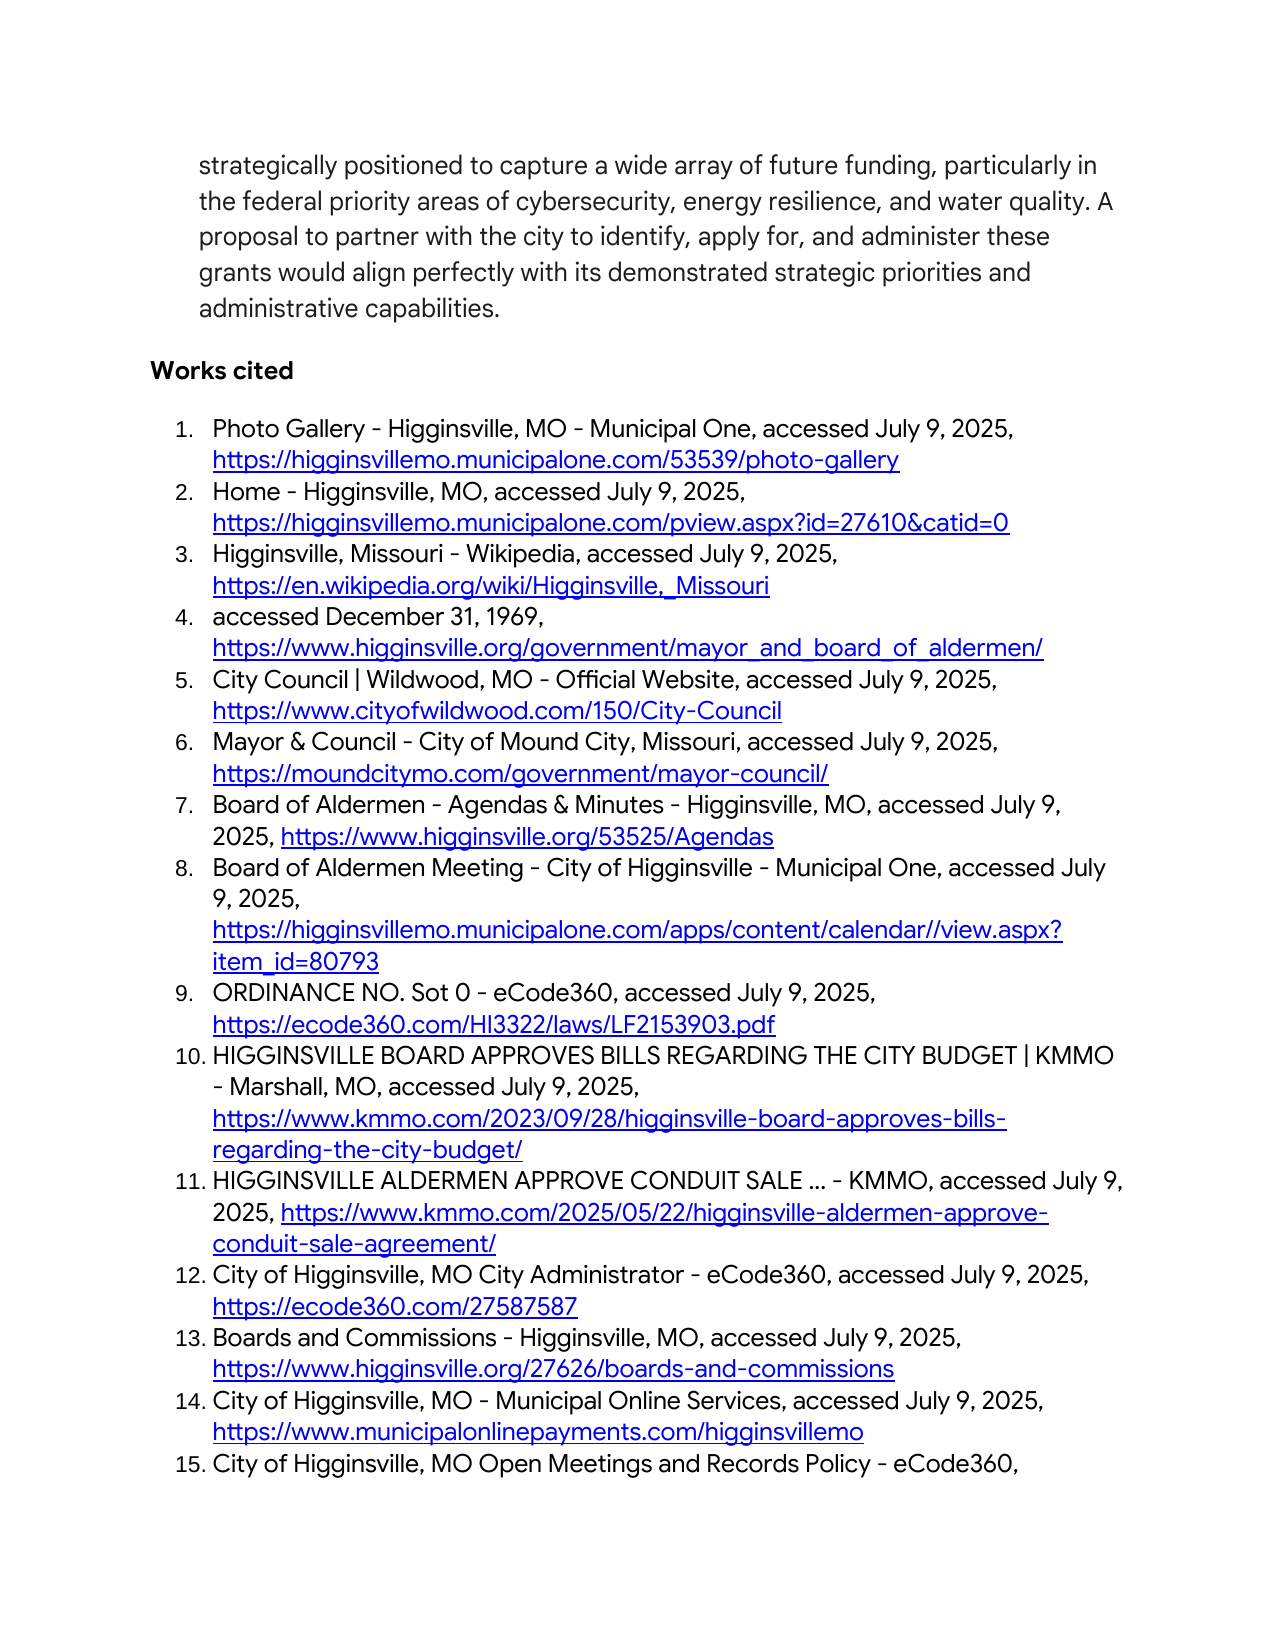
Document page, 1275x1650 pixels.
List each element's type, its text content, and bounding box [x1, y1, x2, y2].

list Higginsville, Missouri - Wikipedia, accessed July 9, 2025, https://en.wikipedia.org/wiki/Higginsville,_Missouri [175, 538, 1125, 601]
list Board of Aldermen Meeting - City of Higginsville - Municipal One, accessed July 9, 2025, https://higginsvillemo.municipalone.com/apps/content/calendar//view.aspx?item_id=80793 [175, 852, 1125, 977]
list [175, 1448, 1125, 1479]
list accessed December 31, 1969, https://www.higginsville.org/government/mayor_and_board_of_aldermen/ [175, 601, 1125, 664]
list Home - Higginsville, MO, accessed July 9, 2025, https://higginsvillemo.municipalone.com/pview.aspx?id=27610&catid=0 [175, 476, 1125, 538]
list Boards and Commissions - Higginsville, MO, accessed July 9, 2025, https://www.higginsville.org/27626/boards-and-commissions [175, 1322, 1125, 1385]
list Mayor & Council - City of Mound City, Missouri, accessed July 9, 2025, https://moundcitymo.com/government/mayor-council/ [175, 727, 1125, 789]
list City of Higginsville, MO City Administrator - eCode360, accessed July 9, 2025, https://ecode360.com/27587587 [175, 1260, 1125, 1322]
list ORDINANCE NO. Sot 0 - eCode360, accessed July 9, 2025, https://ecode360.com/HI3322/laws/LF2153903.pdf [175, 977, 1125, 1040]
list City Council | Wildwood, MO - Official Website, accessed July 9, 2025, https://www.cityofwildwood.com/150/City-Council [175, 664, 1125, 727]
subtitle Works cited [150, 355, 1125, 387]
list City of Higginsville, MO - Municipal Online Services, accessed July 9, 2025, https://www.municipalonlinepayments.com/higginsvillemo [175, 1385, 1125, 1448]
list Board of Aldermen - Agendas & Minutes - Higginsville, MO, accessed July 9, 2025, https://www.higginsville.org/53525/Agendas [175, 789, 1125, 852]
list Photo Gallery - Higginsville, MO - Municipal One, accessed July 9, 2025, https://higginsvillemo.municipalone.com/53539/photo-gallery [175, 413, 1125, 476]
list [161, 150, 1125, 324]
list HIGGINSVILLE ALDERMEN APPROVE CONDUIT SALE ... - KMMO, accessed July 9, 2025, https://www.kmmo.com/2025/05/22/higginsville-aldermen-approve-conduit-sale-agreement/ [175, 1166, 1125, 1260]
list HIGGINSVILLE BOARD APPROVES BILLS REGARDING THE CITY BUDGET | KMMO - Marshall, MO, accessed July 9, 2025, https://www.kmmo.com/2023/09/28/higginsville-board-approves-bills-regarding-the-city-budget/ [175, 1040, 1125, 1166]
